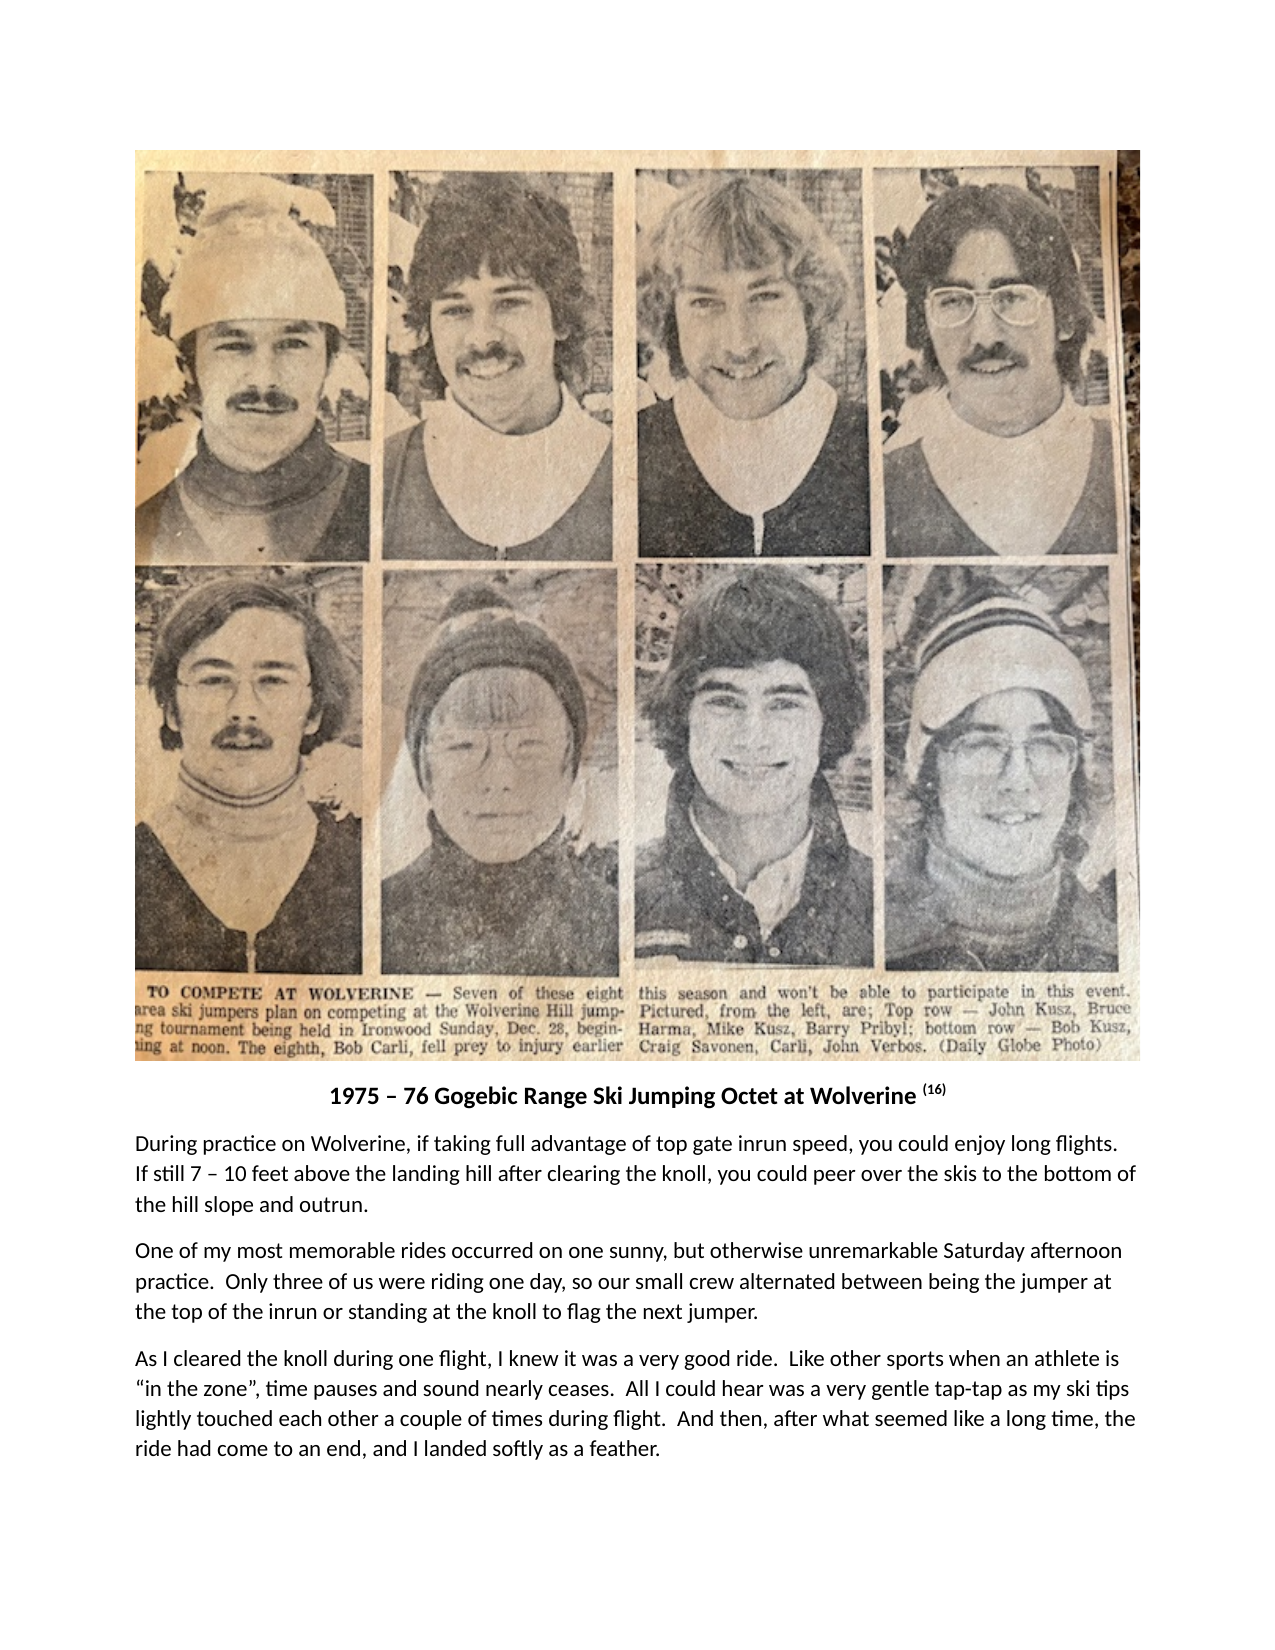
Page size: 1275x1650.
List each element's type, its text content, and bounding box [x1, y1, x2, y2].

picture [135, 150, 1141, 1061]
text As I cleared the knoll during one flight, I knew it was a very good ride. Like other sports when an athlete is “in the zone”, time pauses and sound nearly ceases. All I could hear was a very gentle tap-tap as my ski tips lightly touched each other a couple of times during flight. And then, after what seemed like a long time, the ride had come to an end, and I landed softly as a feather. [135, 1344, 1140, 1463]
text 1975 – 76 Gogebic Range Ski Jumping Octet at Wolverine (16) [135, 1080, 1140, 1110]
text During practice on Wolverine, if taking full advantage of top gate inrun speed, you could enjoy long flights. If still 7 – 10 feet above the landing hill after clearing the knoll, you could peer over the skis to the bottom of the hill slope and outrun. [135, 1129, 1140, 1218]
text One of my most memorable rides occurred on one sunny, but otherwise unremarkable Saturday afternoon practice. Only three of us were riding one day, so our small crew alternated between being the jumper at the top of the inrun or standing at the knoll to flag the next jumper. [135, 1237, 1140, 1325]
